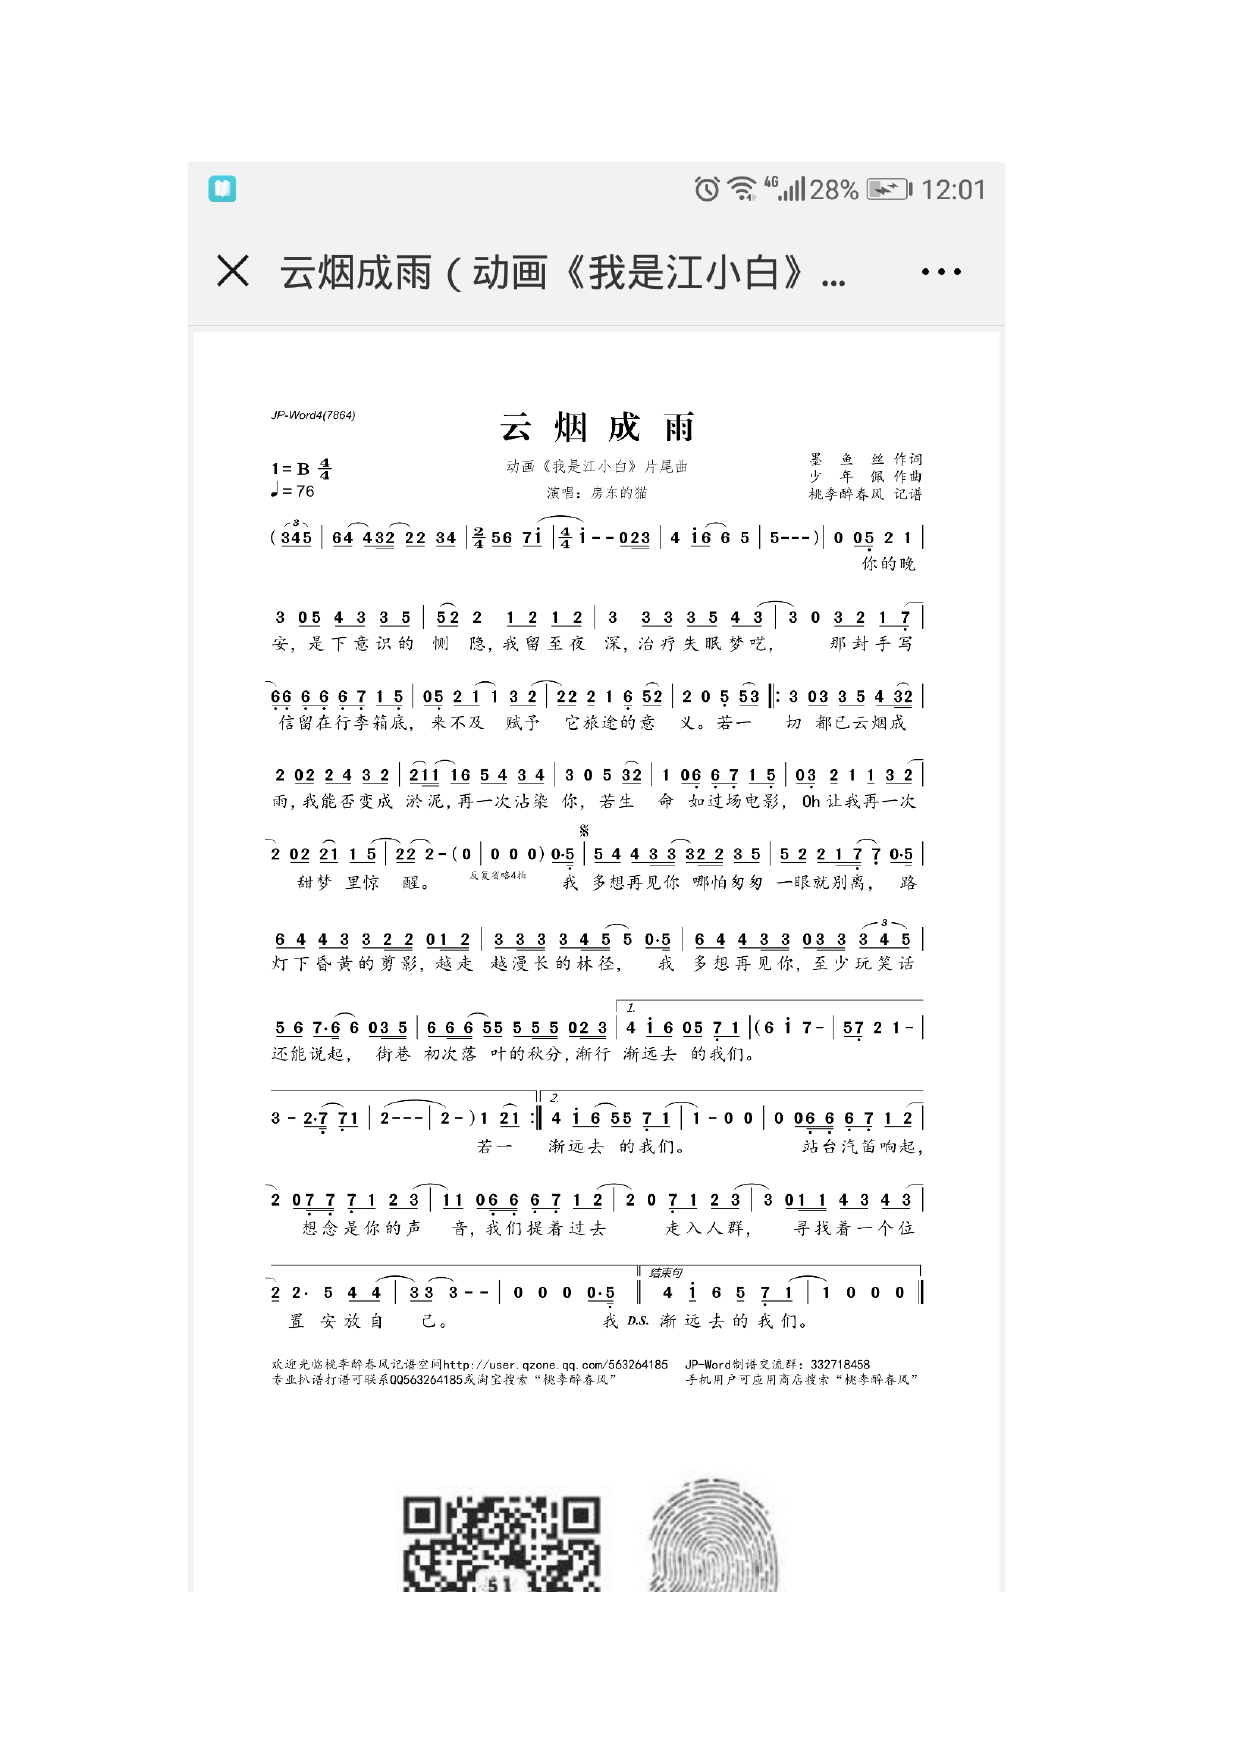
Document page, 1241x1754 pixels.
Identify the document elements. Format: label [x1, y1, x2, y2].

picture [187, 162, 1006, 1592]
